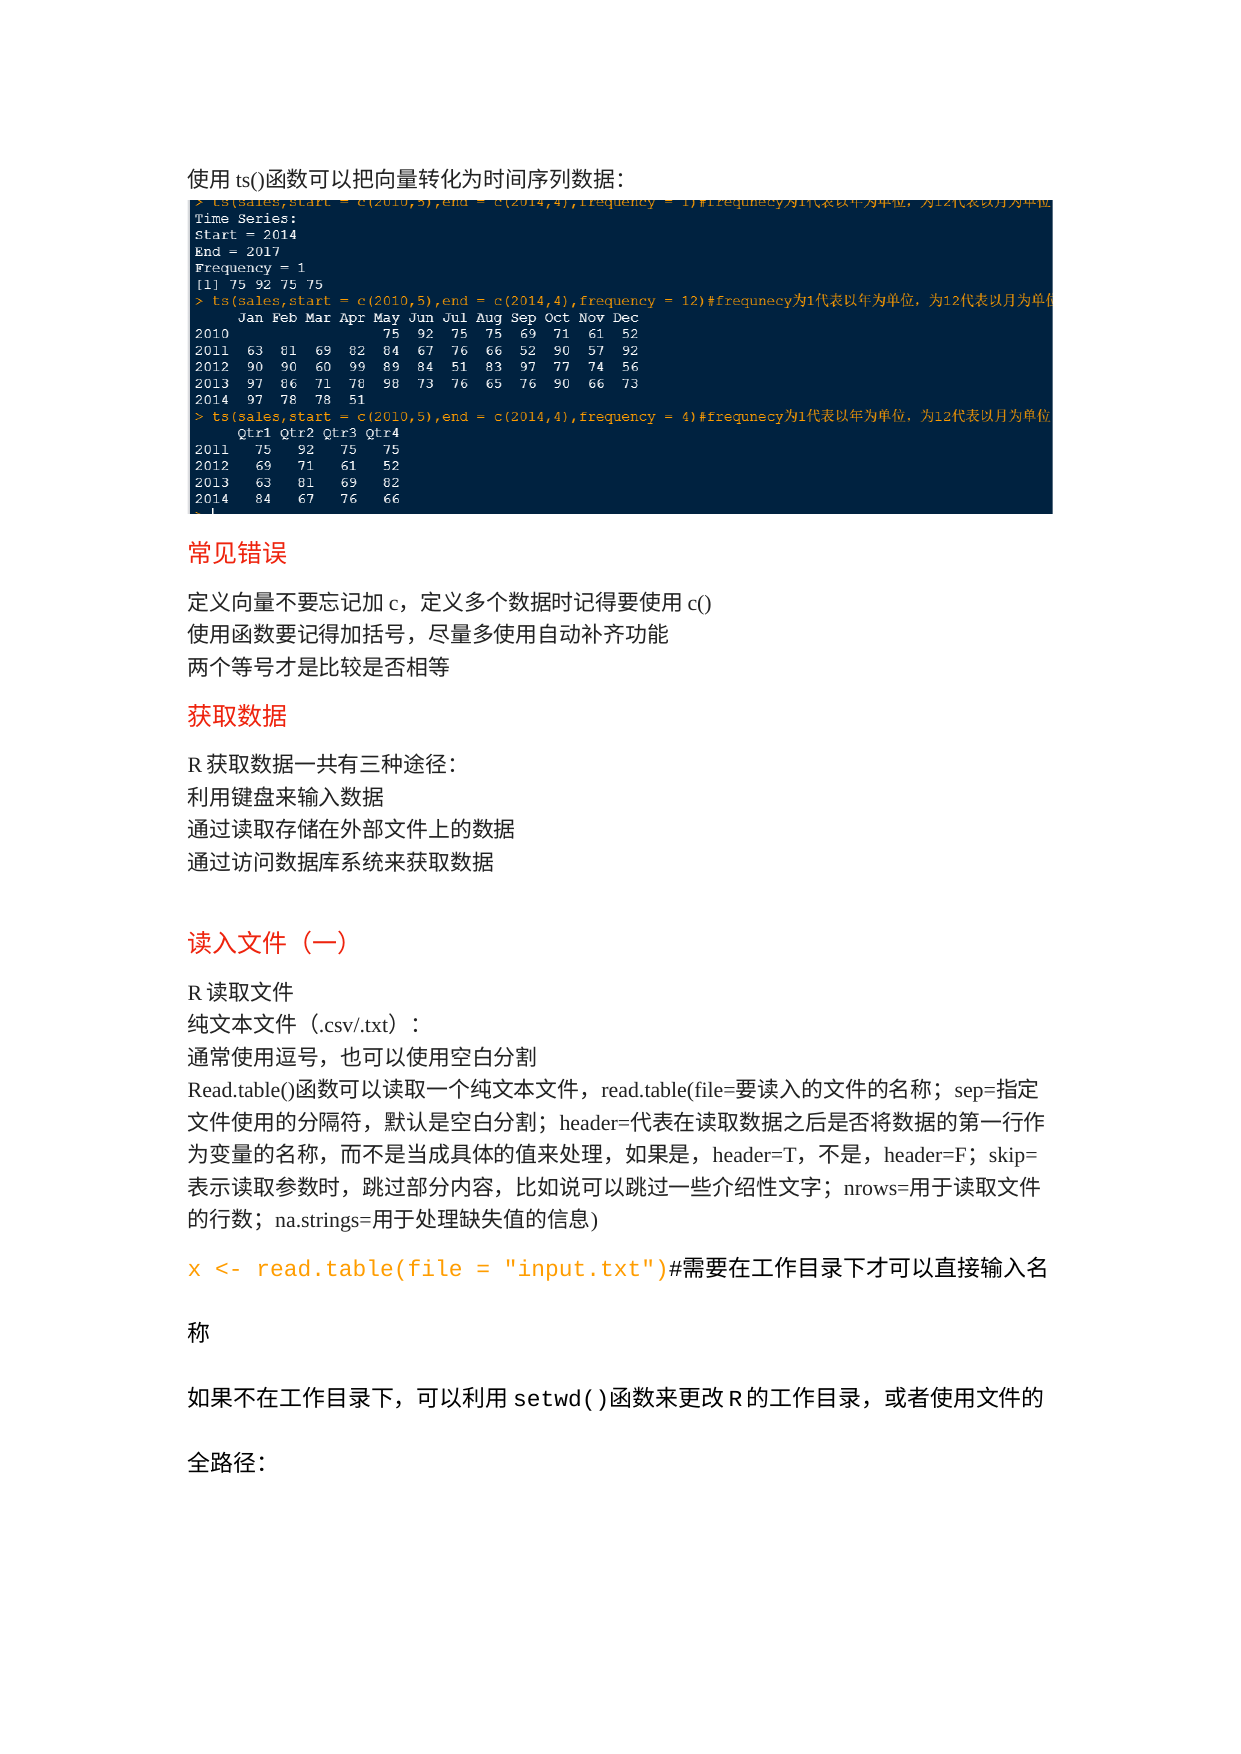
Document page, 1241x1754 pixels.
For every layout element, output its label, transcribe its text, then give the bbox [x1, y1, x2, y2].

text 获取数据 [187, 682, 1053, 747]
picture [187, 200, 1053, 514]
text 通过访问数据库系统来获取数据 [187, 844, 1053, 877]
text 纯文本文件（.csv/.txt）： [187, 1007, 1053, 1039]
text 定义向量不要忘记加c，定义多个数据时记得要使用c() [187, 584, 1053, 617]
text Read.table()函数可以读取一个纯文本文件，read.table(file=要读入的文件的名称；sep=指定文件使用的分隔符，默认是空白分割；header=代表在读取数据之后是否将数据的第一行作为变量的名称，而不是当成具体的值来处理，如果是，header=T，不是，header=F；skip=表示读取参数时，跳过部分内容，比如说可以跳过一些介绍性文字；nrows=用于读取文件的行数；na.strings=用于处理缺失值的信息) [187, 1072, 1053, 1234]
text 读入文件（一） [187, 909, 1053, 974]
text 两个等号才是比较是否相等 [187, 649, 1053, 682]
text 通常使用逗号，也可以使用空白分割 [187, 1039, 1053, 1072]
text R获取数据一共有三种途径： [187, 747, 1053, 779]
text 利用键盘来输入数据 [187, 779, 1053, 812]
text 使用函数要记得加括号，尽量多使用自动补齐功能 [187, 617, 1053, 649]
text 常见错误 [187, 519, 1053, 584]
text x <- read.table(file = "input.txt")#需要在工作目录下才可以直接输入名称 [187, 1234, 1053, 1364]
text 如果不在工作目录下，可以利用setwd()函数来更改R的工作目录，或者使用文件的全路径： [187, 1364, 1053, 1494]
text 使用ts()函数可以把向量转化为时间序列数据： [187, 162, 1053, 194]
text R读取文件 [187, 974, 1053, 1007]
text 通过读取存储在外部文件上的数据 [187, 812, 1053, 844]
